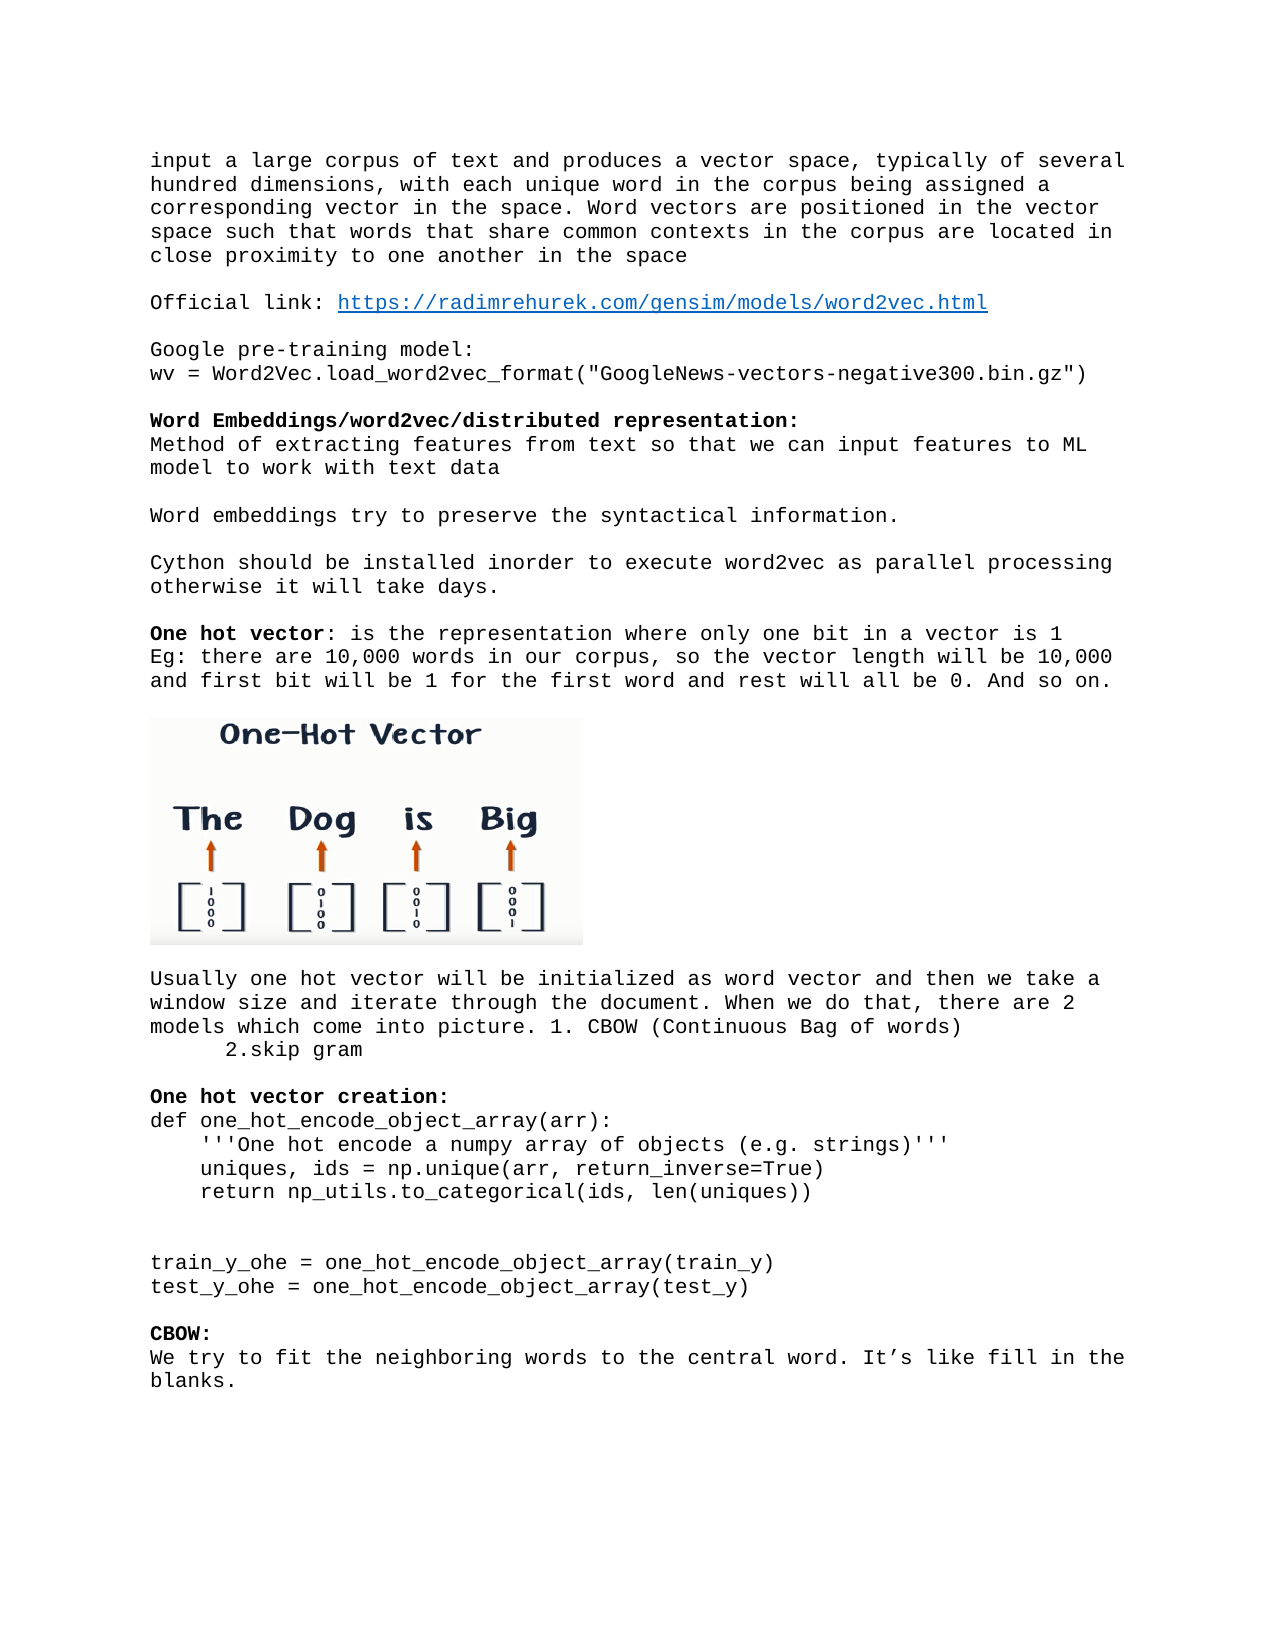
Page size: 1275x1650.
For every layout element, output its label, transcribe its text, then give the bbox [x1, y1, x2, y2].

text test_y_ohe = one_hot_encode_object_array(test_y) [150, 1276, 1125, 1299]
text One hot vector creation: [150, 1087, 1125, 1110]
text Usually one hot vector will be initialized as word vector and then we take a window size and iterate through the document. When we do that, there are 2 models which come into picture. 1. CBOW (Continuous Bag of words) [150, 968, 1125, 1039]
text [150, 150, 1125, 268]
text def one_hot_encode_object_array(arr): [150, 1110, 1125, 1134]
text We try to fit the neighboring words to the central word. It’s like fill in the blanks. [150, 1347, 1125, 1394]
text '''One hot encode a numpy array of objects (e.g. strings)''' [150, 1134, 1125, 1157]
text Google pre-training model: [150, 339, 1125, 363]
text Cython should be installed inorder to execute word2vec as parallel processing otherwise it will take days. [150, 552, 1125, 599]
text uniques, ids = np.unique(arr, return_inverse=True) [150, 1157, 1125, 1181]
text train_y_ohe = one_hot_encode_object_array(train_y) [150, 1252, 1125, 1276]
text Method of extracting features from text so that we can input features to ML model to work with text data [150, 434, 1125, 481]
text 2.skip gram [225, 1039, 1125, 1063]
text Official link: https://radimrehurek.com/gensim/models/word2vec.html [150, 292, 1125, 316]
text Word embeddings try to preserve the syntactical information. [150, 505, 1125, 528]
text CBOW: [150, 1323, 1125, 1347]
text One hot vector: is the representation where only one bit in a vector is 1 [150, 623, 1125, 647]
picture [150, 717, 584, 945]
text return np_utils.to_categorical(ids, len(uniques)) [150, 1181, 1125, 1205]
text Word Embeddings/word2vec/distributed representation: [150, 410, 1125, 434]
text Eg: there are 10,000 words in our corpus, so the vector length will be 10,000 and first bit will be 1 for the first word and rest will all be 0. And so on. [150, 647, 1125, 694]
text wv = Word2Vec.load_word2vec_format("GoogleNews-vectors-negative300.bin.gz") [150, 363, 1125, 386]
